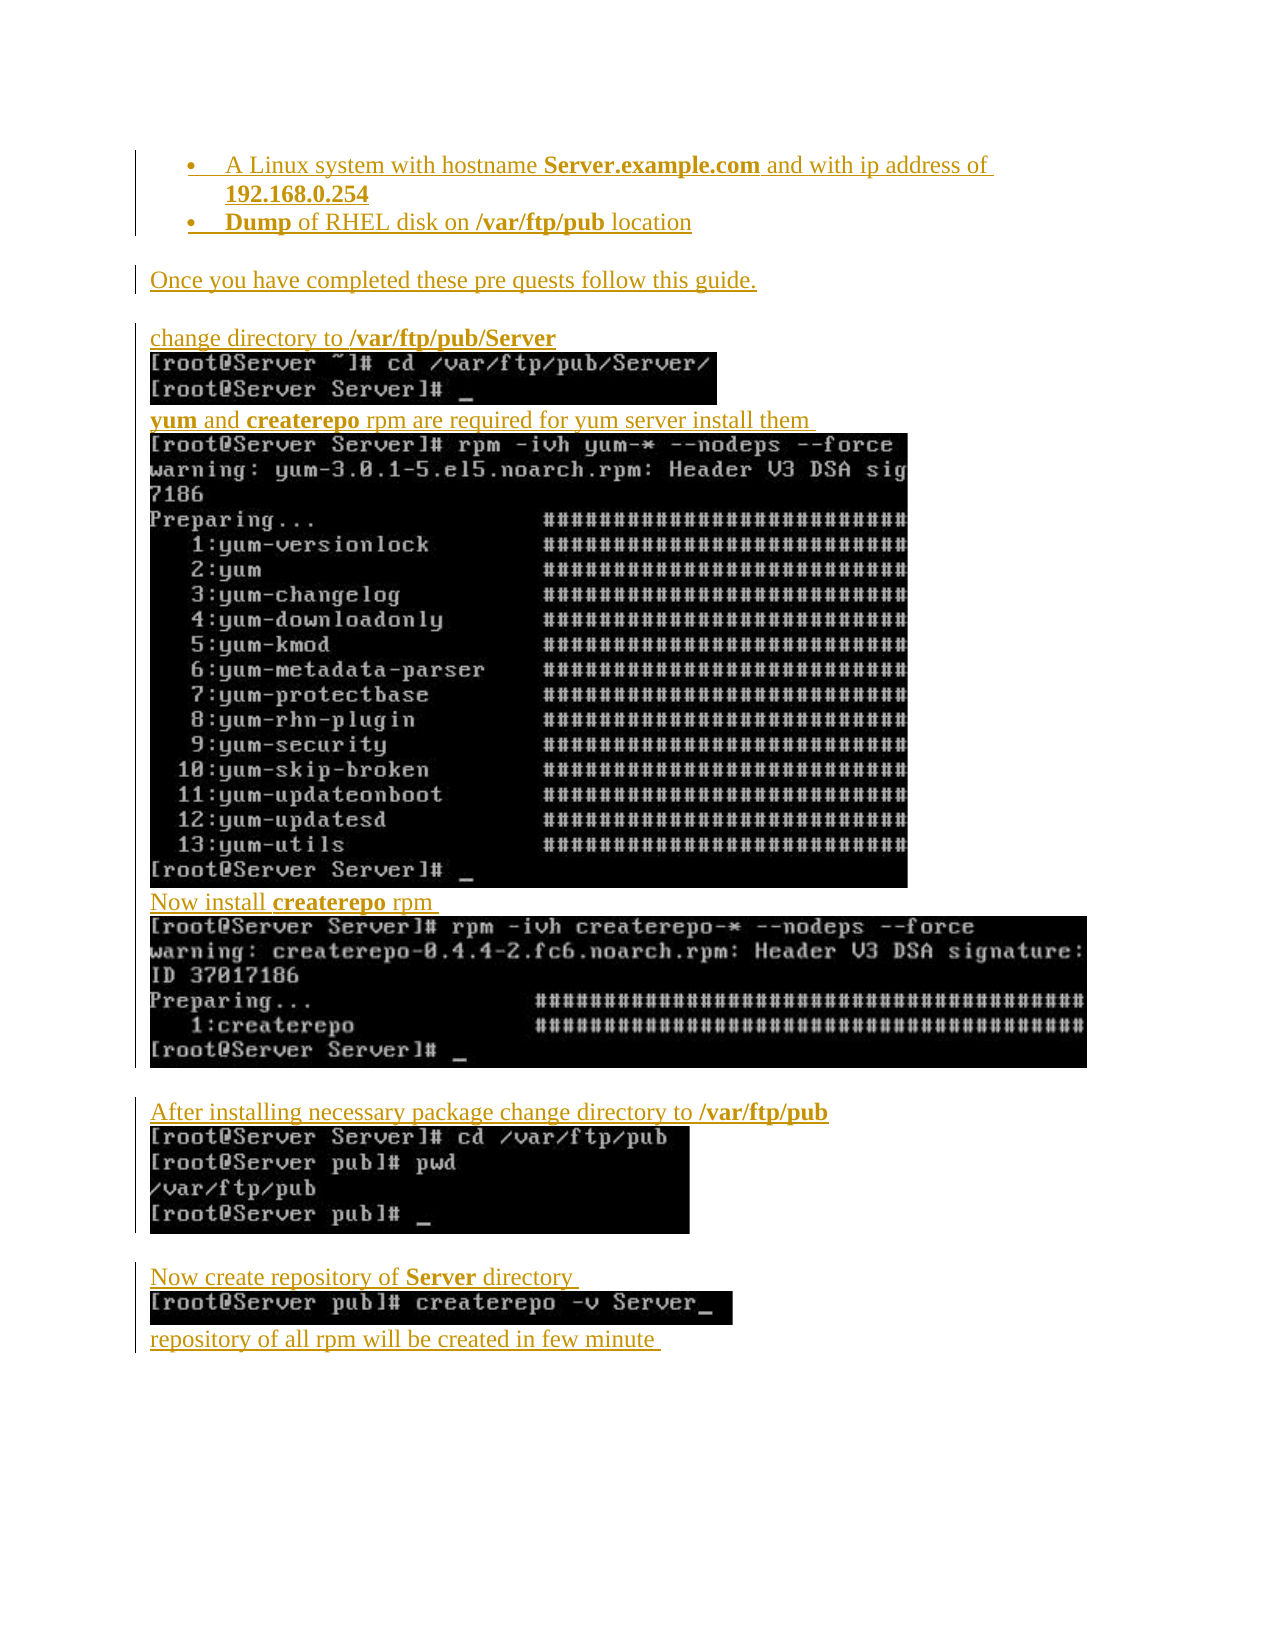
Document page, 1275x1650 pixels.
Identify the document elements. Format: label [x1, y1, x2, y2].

picture [150, 352, 717, 405]
picture [150, 916, 1087, 1068]
picture [150, 1291, 733, 1325]
picture [150, 1126, 690, 1234]
picture [150, 433, 908, 888]
